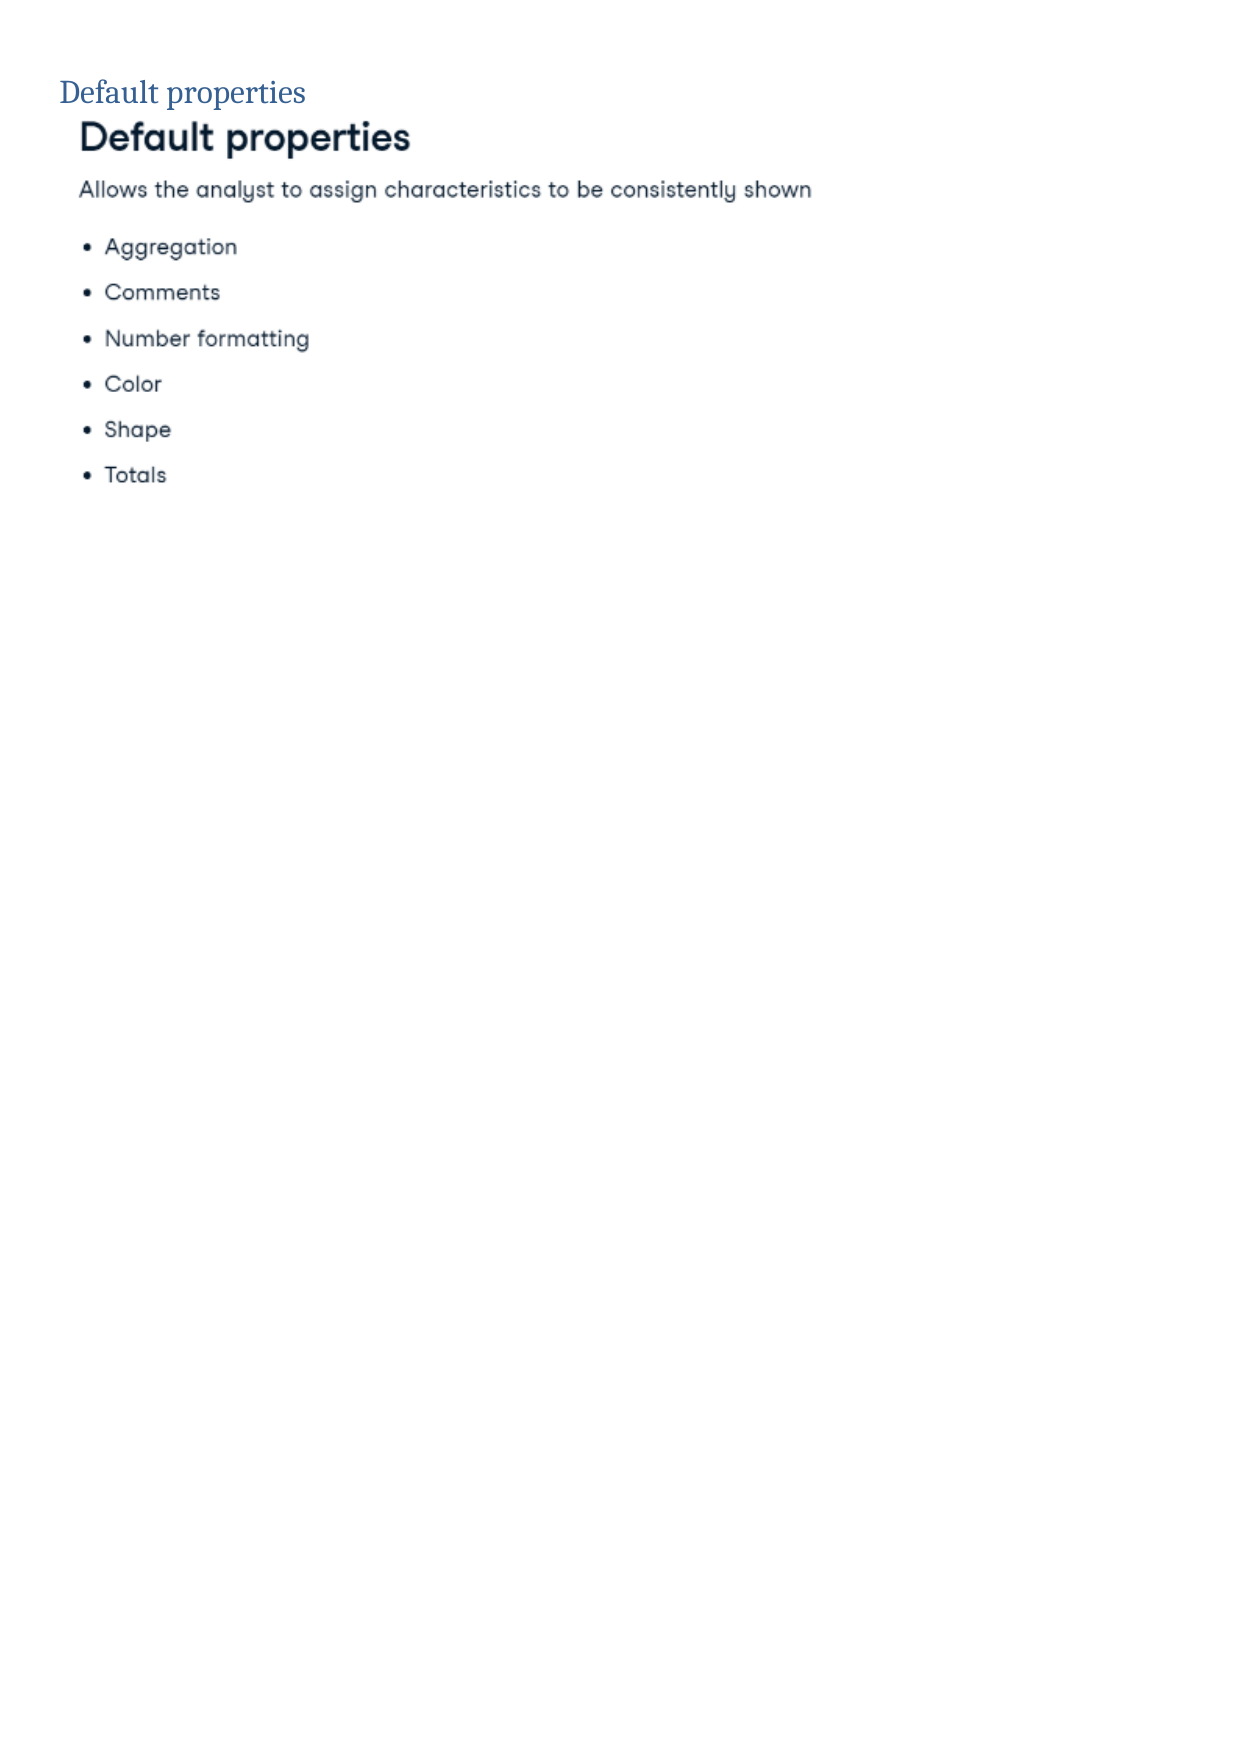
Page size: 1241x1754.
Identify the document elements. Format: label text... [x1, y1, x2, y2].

subtitle Default properties [59, 74, 1167, 112]
picture [59, 112, 888, 503]
